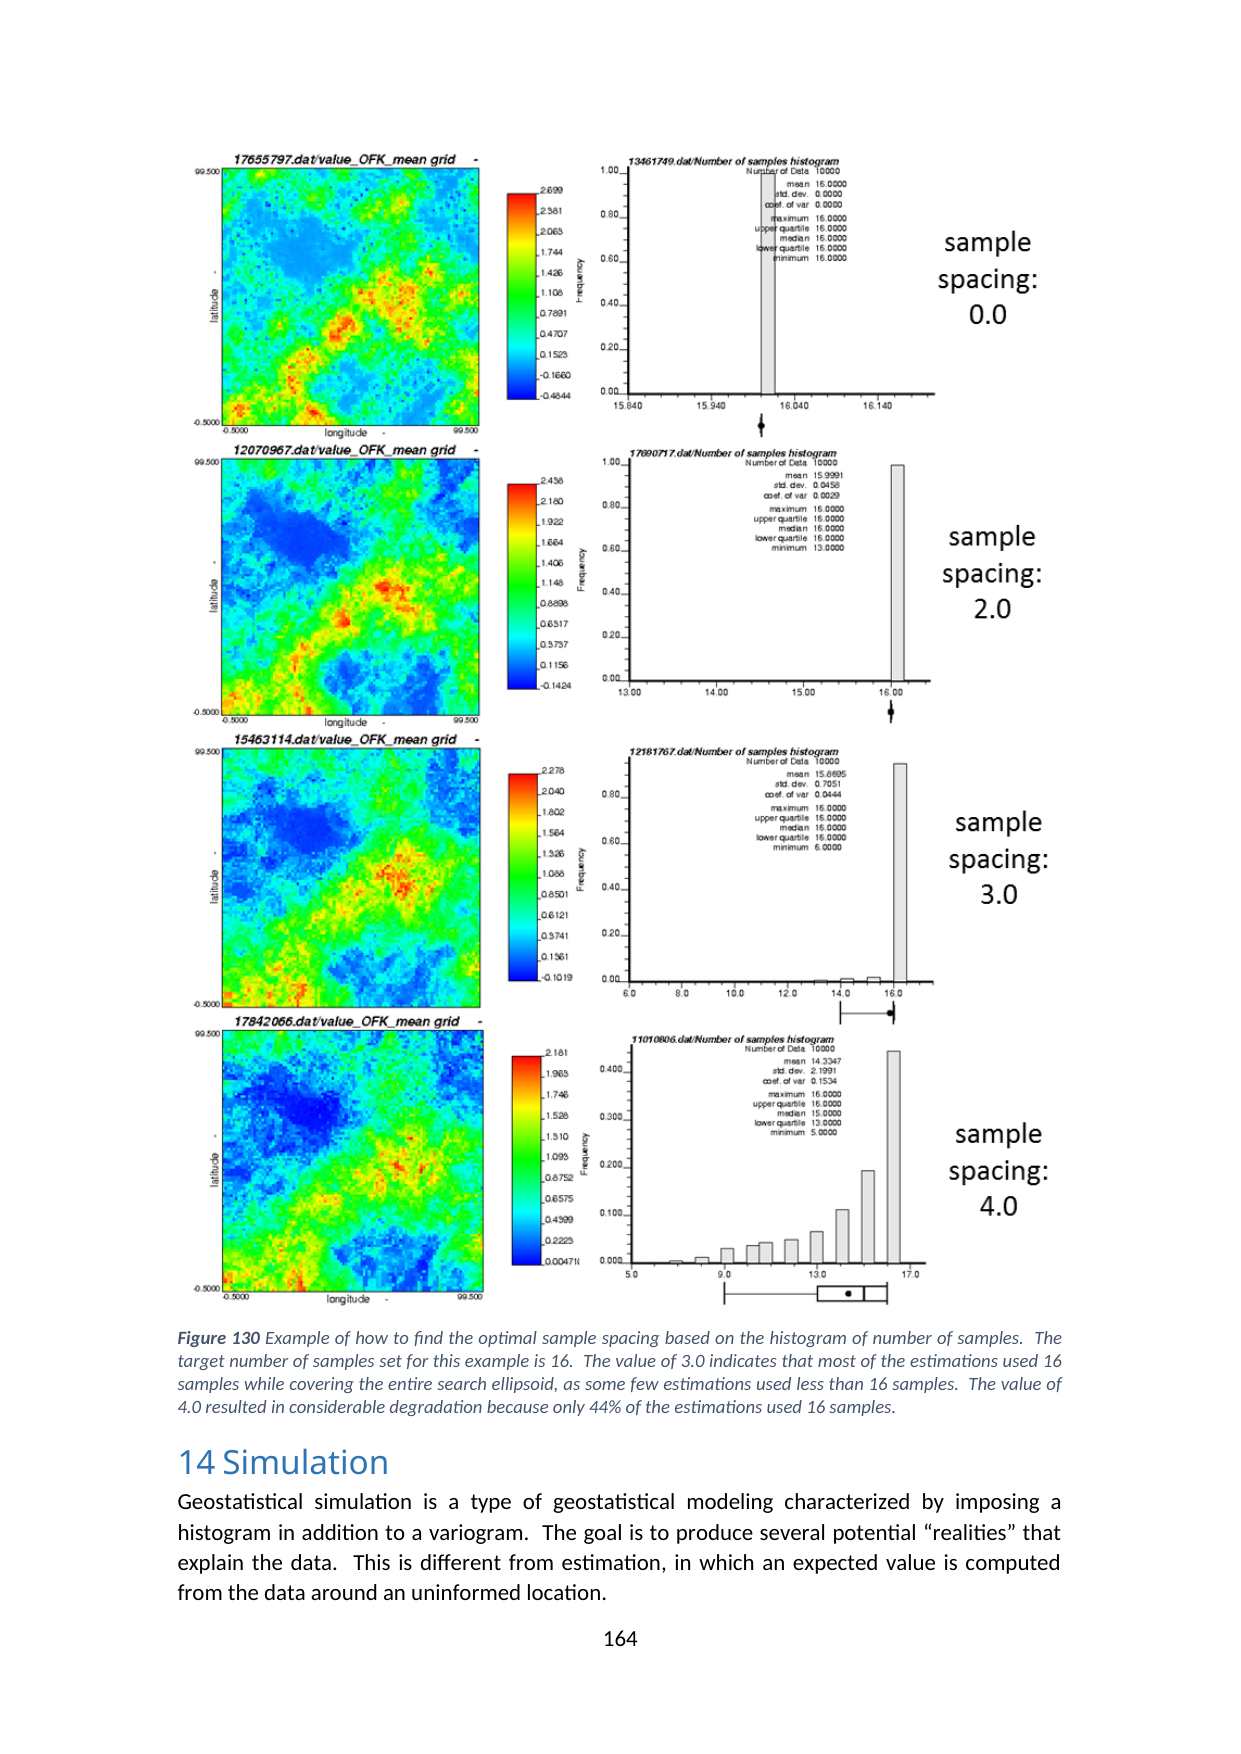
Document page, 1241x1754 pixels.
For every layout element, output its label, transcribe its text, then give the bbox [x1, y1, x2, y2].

text Figure 130 Example of how to find the optimal sample spacing based on the histogram of number of samples. The target number of samples set for this example is 16. The value of 3.0 indicates that most of the estimations used 16 samples while covering the entire search ellipsoid, as some few estimations used less than 16 samples. The value of 4.0 resulted in considerable degradation because only 44% of the estimations used 16 samples. [177, 1326, 1063, 1418]
subtitle Simulation [177, 1438, 1063, 1484]
text Geostatistical simulation is a type of geostatistical modeling characterized by imposing a histogram in addition to a variogram. The goal is to produce several potential “realities” that explain the data. This is different from estimation, in which an expected value is computed from the data around an uninformed location. [177, 1487, 1063, 1606]
picture [184, 147, 1056, 1308]
